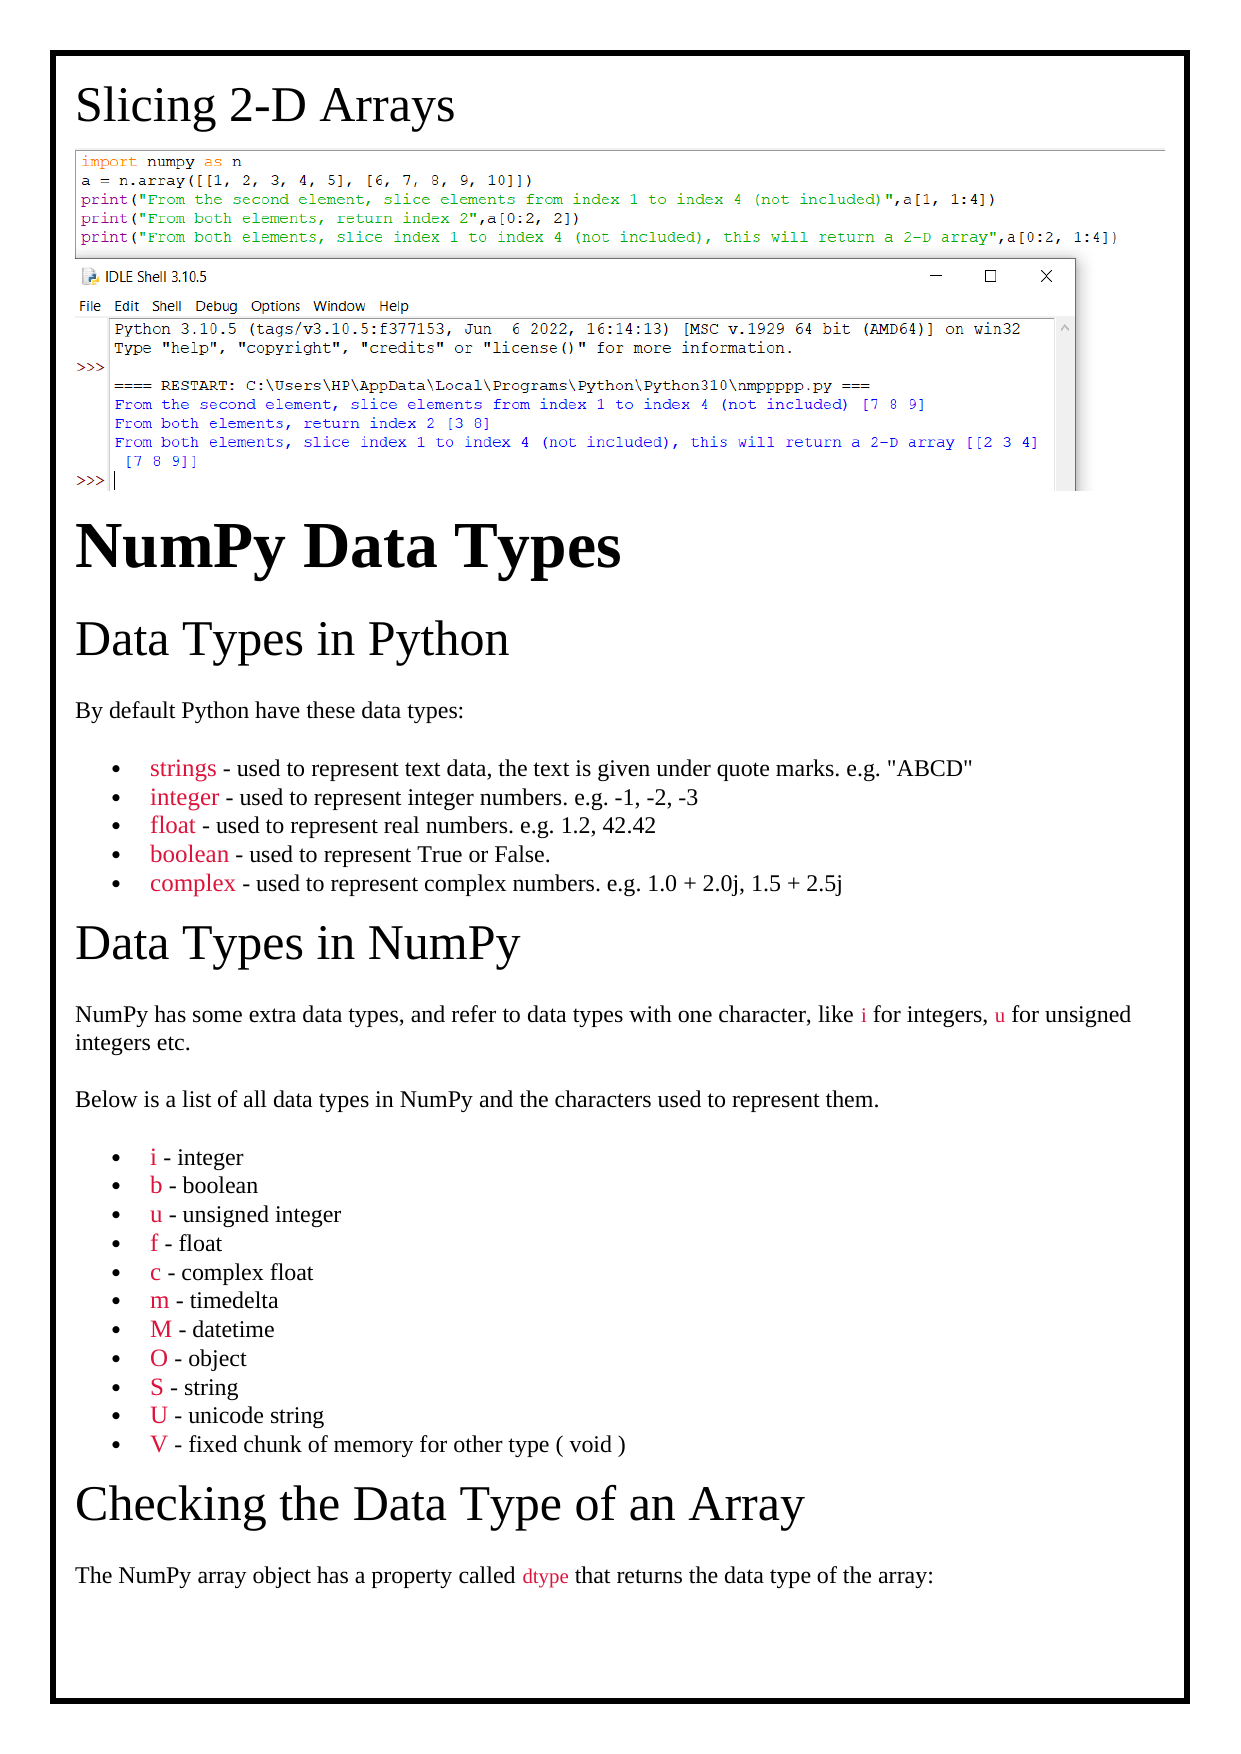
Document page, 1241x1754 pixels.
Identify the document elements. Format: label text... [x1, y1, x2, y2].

list O - object [112, 1343, 1165, 1372]
subtitle NumPy Data Types [75, 506, 1165, 582]
list V - fixed chunk of memory for other type ( void ) [112, 1429, 1165, 1458]
list integer - used to represent integer numbers. e.g. -1, -2, -3 [112, 782, 1165, 811]
list M - datetime [112, 1314, 1165, 1343]
list U - unicode string [112, 1401, 1165, 1429]
subtitle Data Types in NumPy [75, 912, 1165, 970]
subtitle Data Types in Python [75, 609, 1165, 666]
text NumPy has some extra data types, and refer to data types with one character, like i for integers, u for unsigned integers etc. [75, 1000, 1165, 1055]
list c - complex float [112, 1257, 1165, 1286]
list complex - used to represent complex numbers. e.g. 1.0 + 2.0j, 1.5 + 2.5j [112, 868, 1165, 897]
text The NumPy array object has a property called dtype that returns the data type of the array: [75, 1561, 1165, 1589]
list S - string [112, 1372, 1165, 1401]
list i - integer [112, 1142, 1165, 1171]
list u - unsigned integer [112, 1199, 1165, 1228]
text Below is a list of all data types in NumPy and the characters used to represent them. [75, 1085, 1165, 1113]
subtitle Checking the Data Type of an Array [75, 1474, 1165, 1531]
list strings - used to represent text data, the text is given under quote marks. e.g. "ABCD" [112, 753, 1165, 782]
list float - used to represent real numbers. e.g. 1.2, 42.42 [112, 811, 1165, 839]
list f - float [112, 1228, 1165, 1257]
subtitle Slicing 2-D Arrays [75, 75, 1165, 132]
list m - timedelta [112, 1286, 1165, 1314]
list b - boolean [112, 1171, 1165, 1199]
text By default Python have these data types: [75, 696, 1165, 724]
list boolean - used to represent True or False. [112, 839, 1165, 868]
picture [75, 148, 1166, 491]
